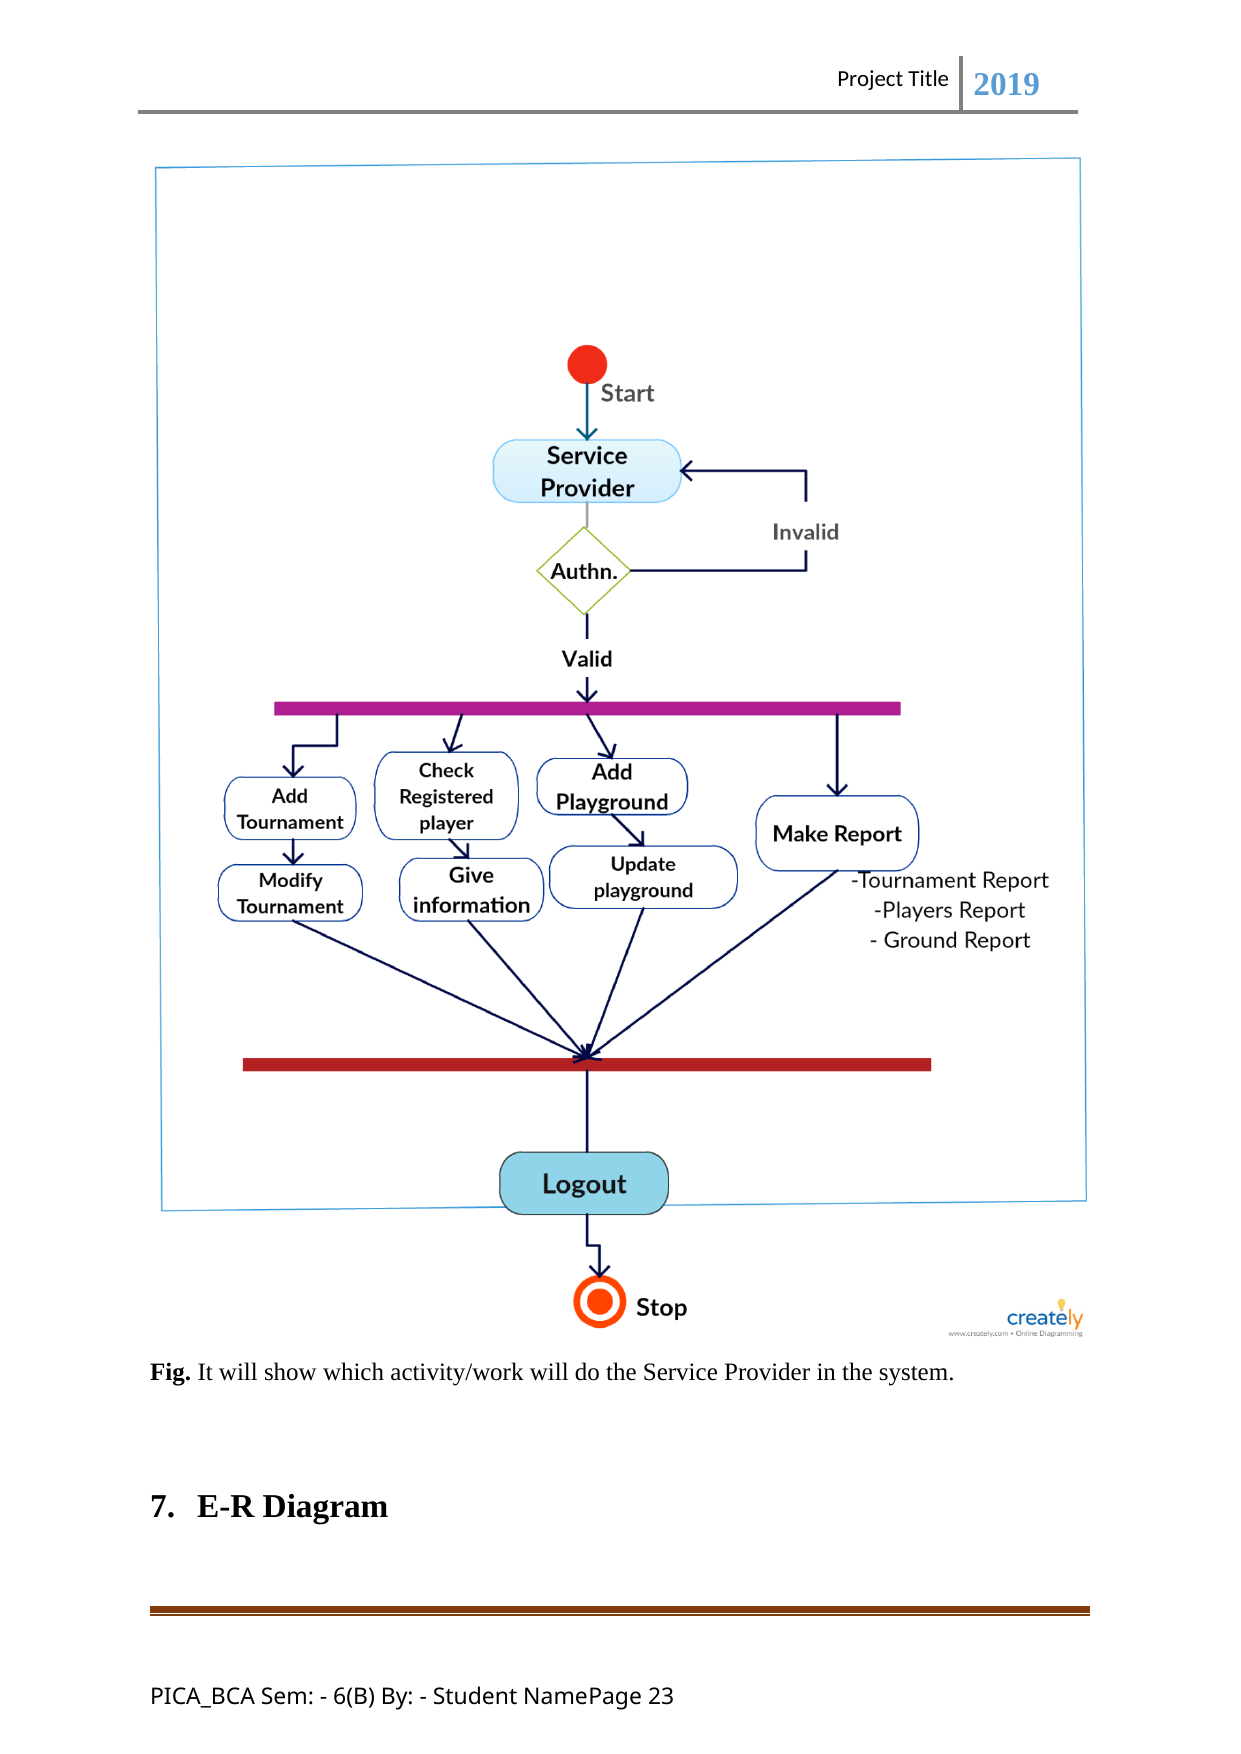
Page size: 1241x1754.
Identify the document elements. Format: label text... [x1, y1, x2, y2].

text Fig. It will show which activity/work will do the Service Provider in the system. [150, 1357, 1090, 1386]
picture [150, 152, 1091, 1343]
subtitle E-R Diagram [150, 1486, 1090, 1525]
